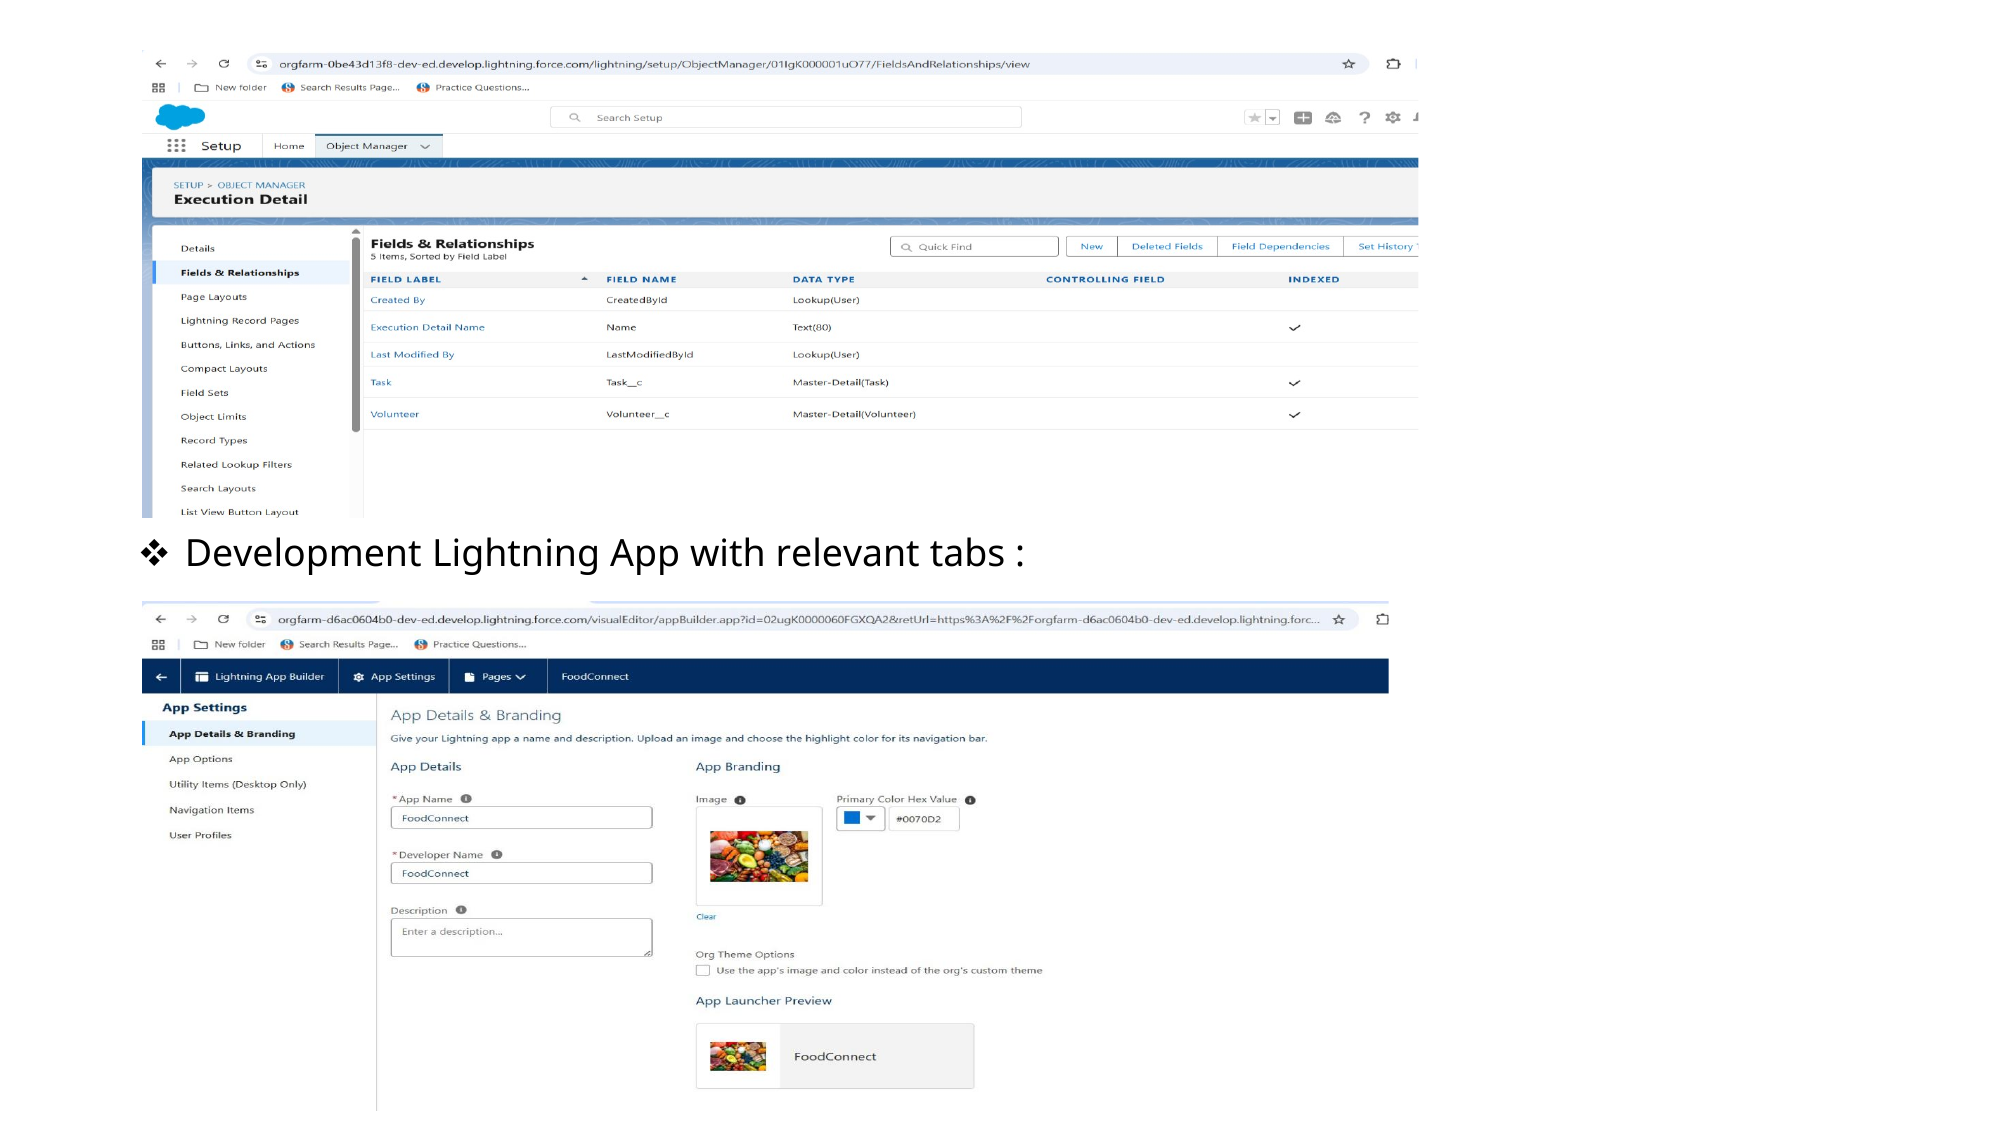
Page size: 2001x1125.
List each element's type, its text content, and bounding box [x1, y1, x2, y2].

picture [142, 601, 1389, 1111]
list Development Lightning App with relevant tabs : [137, 526, 1933, 577]
picture [142, 50, 1419, 518]
